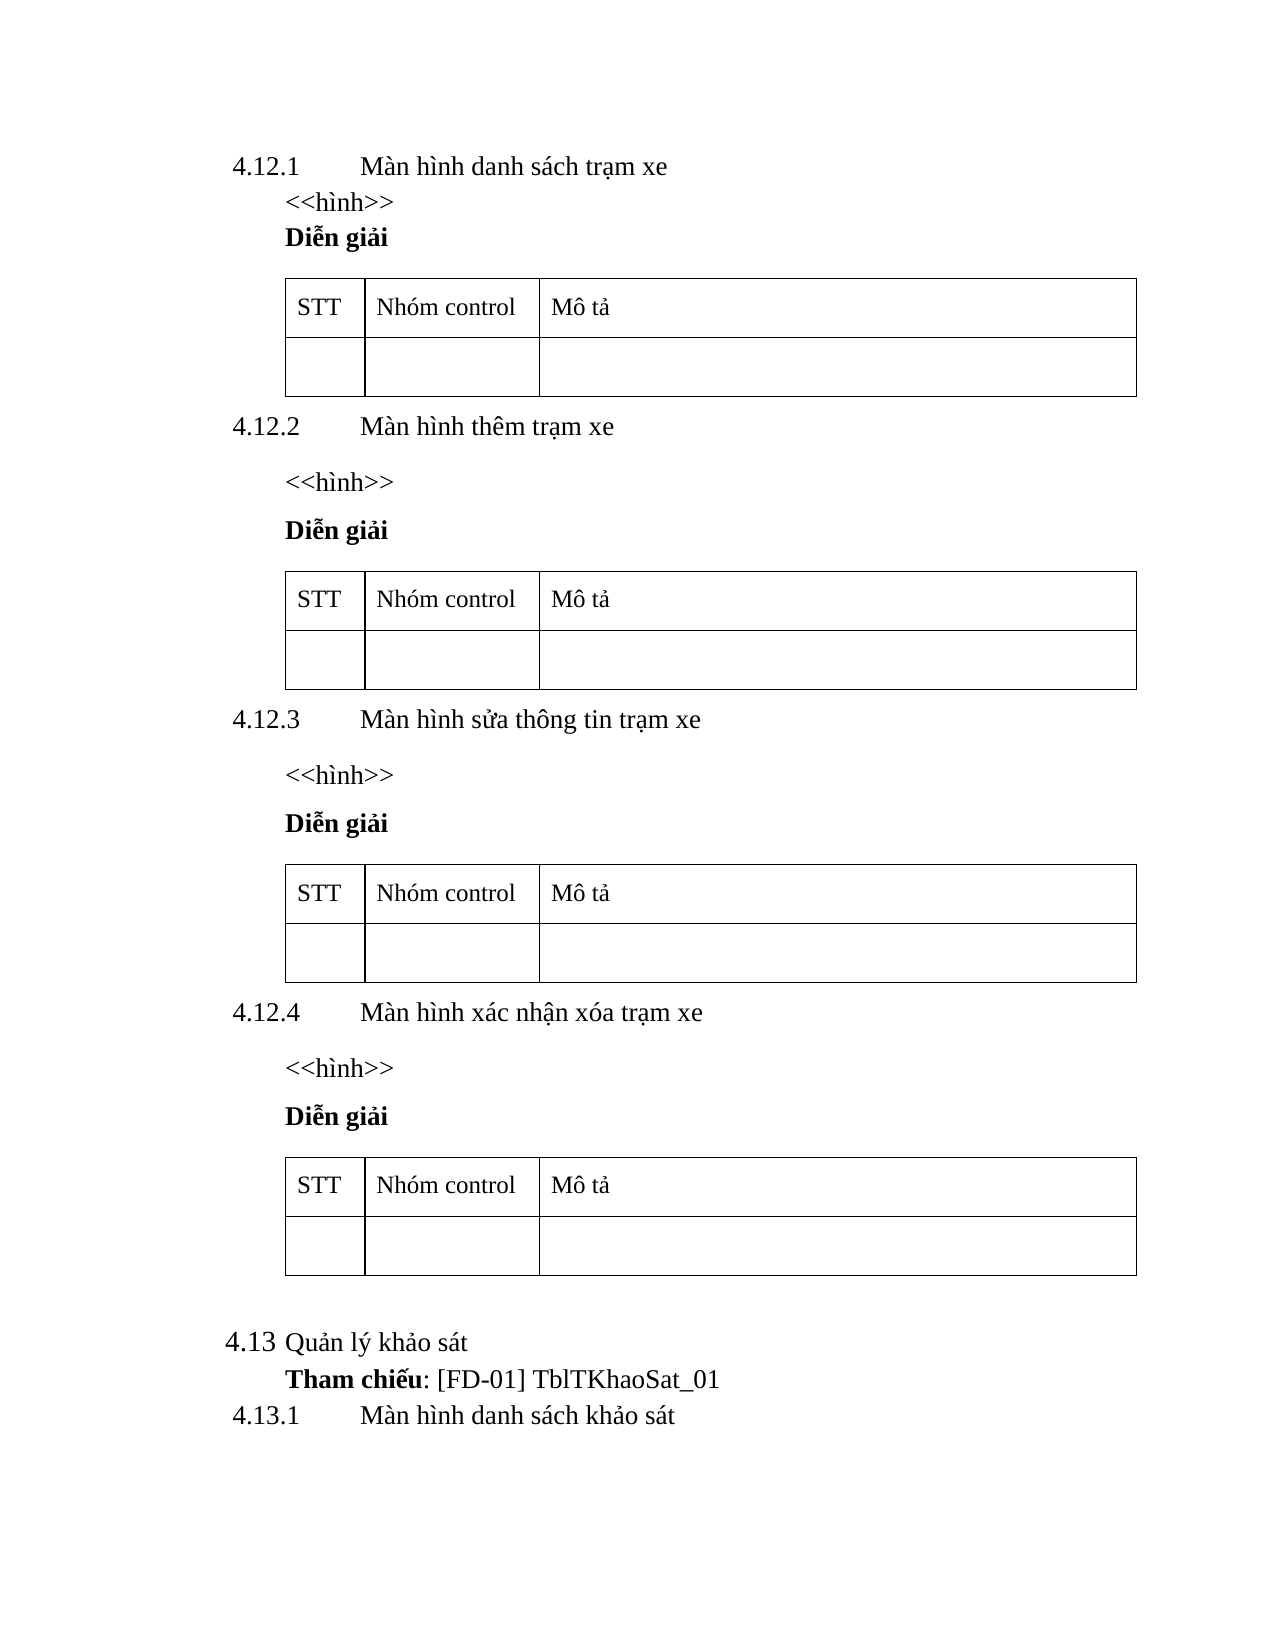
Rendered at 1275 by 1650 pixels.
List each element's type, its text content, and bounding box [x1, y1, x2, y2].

table_cell [540, 1217, 1136, 1275]
table_header Nhóm control [366, 572, 539, 630]
list Diễn giải [285, 221, 1125, 253]
table_cell [286, 1217, 364, 1275]
table_cell [286, 924, 364, 982]
list Màn hình xác nhận xóa trạm xe [300, 996, 1125, 1027]
table_cell [366, 338, 539, 396]
table_cell [366, 1217, 539, 1275]
list Màn hình thêm trạm xe [300, 410, 1125, 441]
text Quản lý khảo sát [225, 1324, 1125, 1358]
table_header Mô tả [540, 1158, 1136, 1216]
table_header STT [286, 1158, 364, 1216]
list Diễn giải [285, 1101, 1125, 1132]
table_cell [366, 631, 539, 689]
table_cell [286, 631, 364, 689]
table_header Nhóm control [366, 1158, 539, 1216]
list Diễn giải [285, 807, 1125, 839]
title <<hình>> [285, 1052, 1125, 1083]
table_header Nhóm control [366, 865, 539, 923]
table_cell [286, 338, 364, 396]
list Màn hình danh sách khảo sát [300, 1399, 1125, 1430]
list Màn hình danh sách trạm xe [300, 150, 1125, 181]
table_header Mô tả [540, 279, 1136, 337]
table_cell [540, 631, 1136, 689]
table_cell [540, 338, 1136, 396]
table_header STT [286, 572, 364, 630]
list Tham chiếu: [FD-01] TblTKhaoSat_01 [285, 1363, 1125, 1394]
list Màn hình sửa thông tin trạm xe [300, 703, 1125, 734]
table_header Nhóm control [366, 279, 539, 337]
table_header STT [286, 865, 364, 923]
table_cell [540, 924, 1136, 982]
title <<hình>> [285, 759, 1125, 790]
list <<hình>> [285, 186, 1125, 217]
list Diễn giải [285, 514, 1125, 546]
table_header Mô tả [540, 865, 1136, 923]
table_cell [366, 924, 539, 982]
title <<hình>> [285, 466, 1125, 497]
table_header STT [286, 279, 364, 337]
table_header Mô tả [540, 572, 1136, 630]
